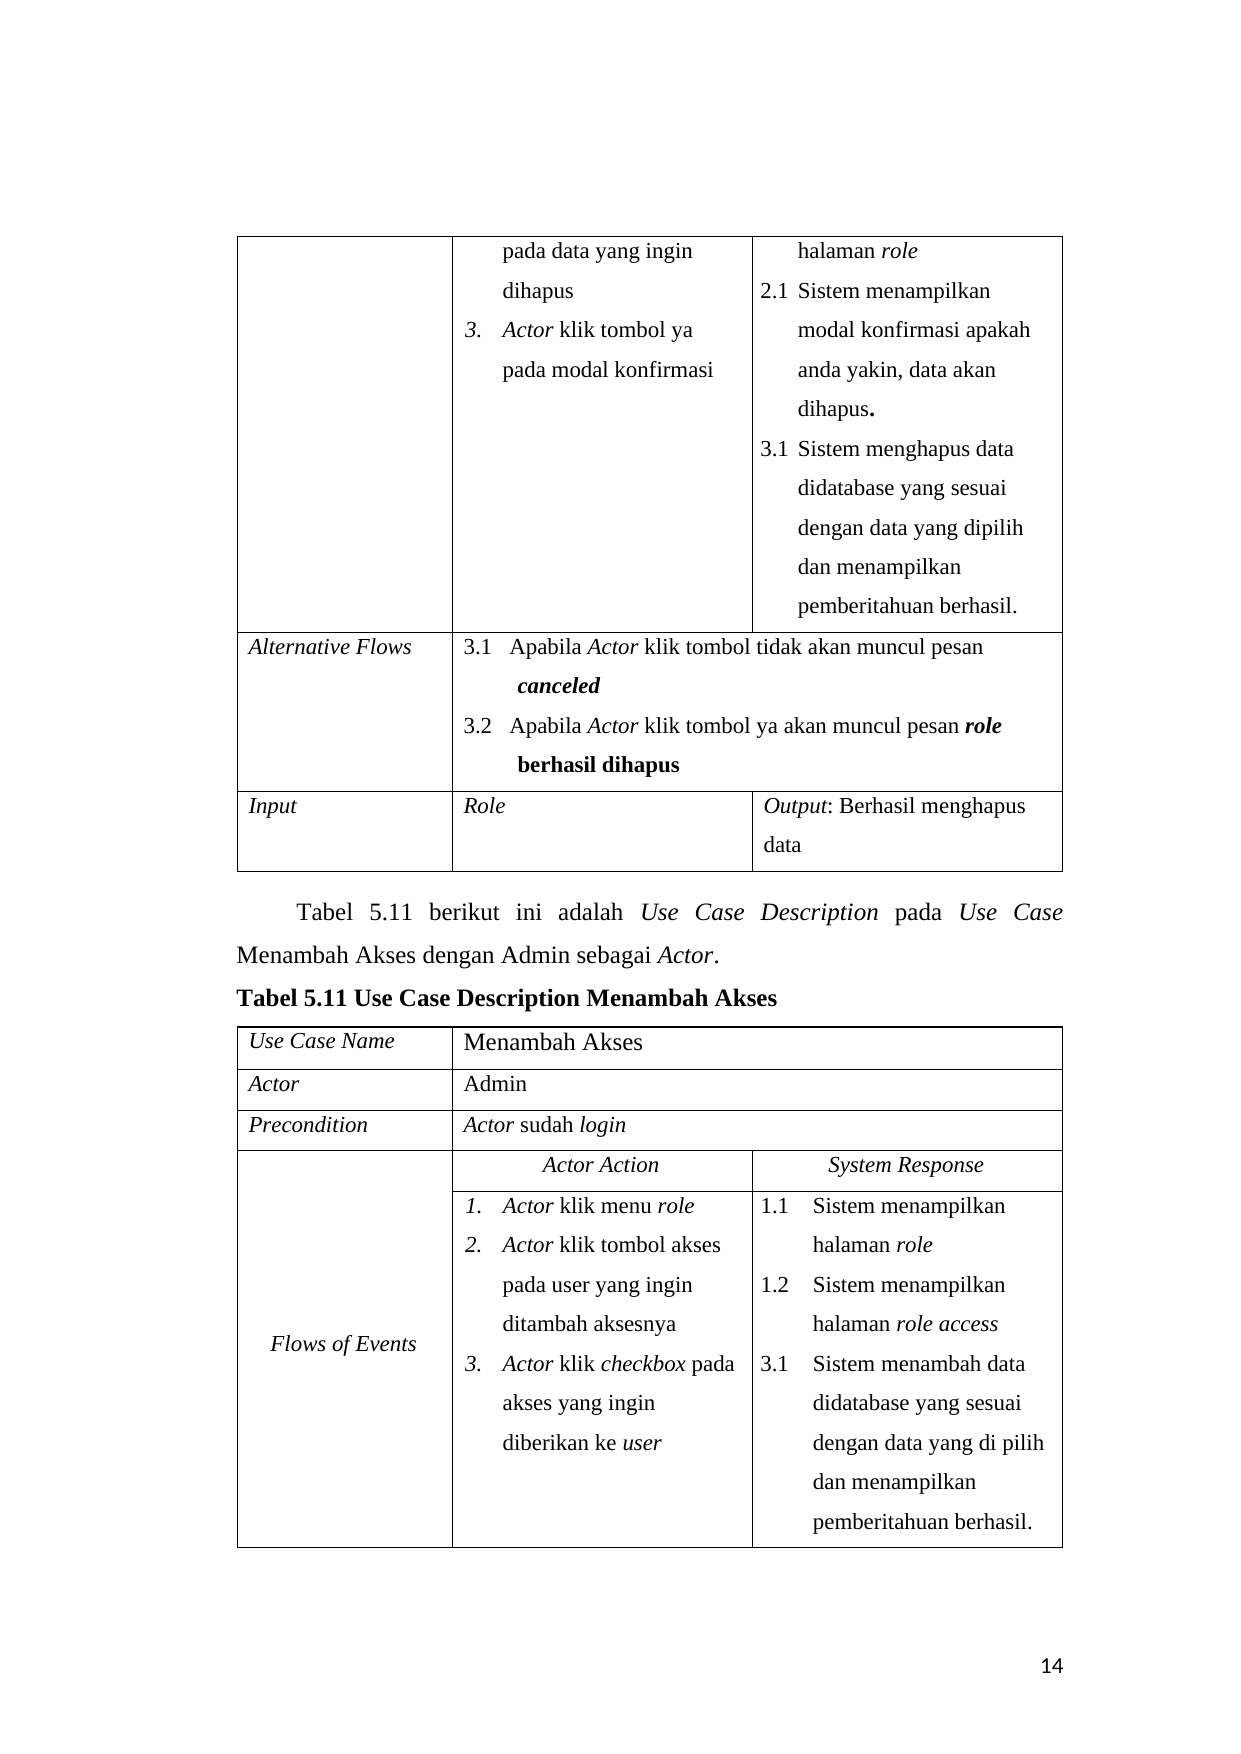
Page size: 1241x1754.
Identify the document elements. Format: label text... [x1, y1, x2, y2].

table_cell Output: Berhasil menghapus data [753, 792, 1062, 871]
table_cell Flows of Events [238, 1151, 452, 1547]
table_cell Admin [453, 1070, 1062, 1110]
table_cell System Response [753, 1151, 1062, 1191]
table_cell Sistem menampilkan halaman role Sistem menampilkan halaman role access Sistem menambah data didatabase yang sesuai dengan data yang di pilih dan menampilkan pemberitahuan berhasil. [753, 1192, 1062, 1547]
table_cell Alternative Flows [238, 633, 452, 791]
table_cell Actor sudah login [453, 1111, 1062, 1150]
table_cell Role [453, 792, 752, 871]
table_cell Actor [238, 1070, 452, 1110]
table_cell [453, 237, 752, 632]
text Tabel 5.11 Use Case Description Menambah Akses [236, 983, 1063, 1012]
table_cell Input [238, 792, 452, 871]
table_cell Actor klik menu role Actor klik tombol akses pada user yang ingin ditambah aksesnya Actor klik checkbox pada akses yang ingin diberikan ke user [453, 1192, 752, 1547]
table_cell Precondition [238, 1111, 452, 1150]
table_header Menambah Akses [453, 1028, 1062, 1069]
table_cell 3.1 Apabila Actor klik tombol tidak akan muncul pesan canceled 3.2 Apabila Actor klik tombol ya akan muncul pesan role berhasil dihapus [453, 633, 1062, 791]
table_cell Actor Action [453, 1151, 752, 1191]
text Tabel 5.11 berikut ini adalah Use Case Description pada Use Case Menambah Akses dengan Admin sebagai Actor. [236, 897, 1063, 969]
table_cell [753, 237, 1062, 632]
table_header Use Case Name [238, 1028, 452, 1069]
